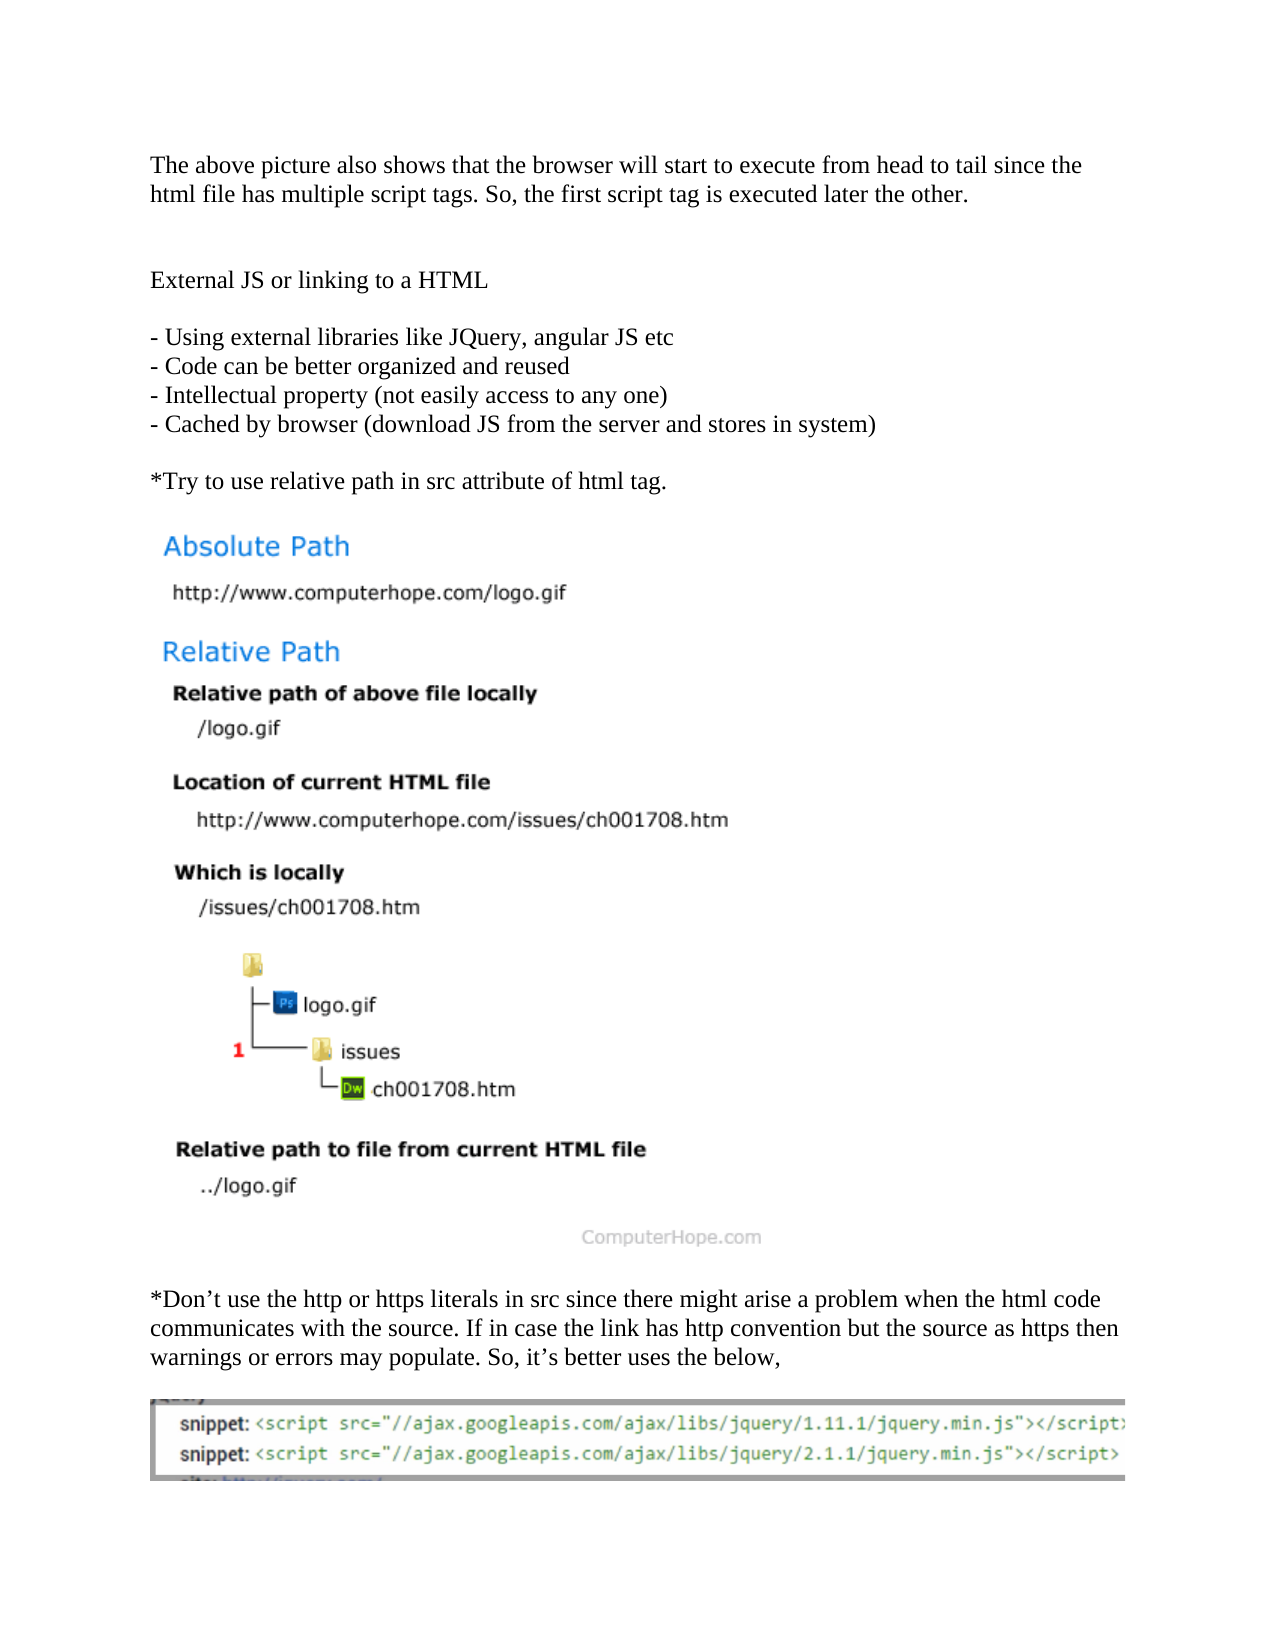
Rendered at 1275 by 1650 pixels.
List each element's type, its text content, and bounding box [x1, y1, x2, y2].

text - Cached by browser (download JS from the server and stores in system) [150, 409, 1125, 437]
picture [150, 1399, 1125, 1481]
text External JS or linking to a HTML [150, 265, 1125, 294]
text - Code can be better organized and reused [150, 351, 1125, 380]
text *Try to use relative path in src attribute of html tag. [150, 466, 1125, 495]
picture [150, 523, 775, 1256]
text The above picture also shows that the browser will start to execute from head to tail since the html file has multiple script tags. So, the first script tag is executed later the other. [150, 150, 1125, 207]
text *Don’t use the http or https literals in src since there might arise a problem when the html code communicates with the source. If in case the link has http convention but the source as https then warnings or errors may populate. So, it’s better uses the below, [150, 1284, 1125, 1370]
text - Intellectual property (not easily access to any one) [150, 380, 1125, 409]
text - Using external libraries like JQuery, angular JS etc [150, 322, 1125, 351]
